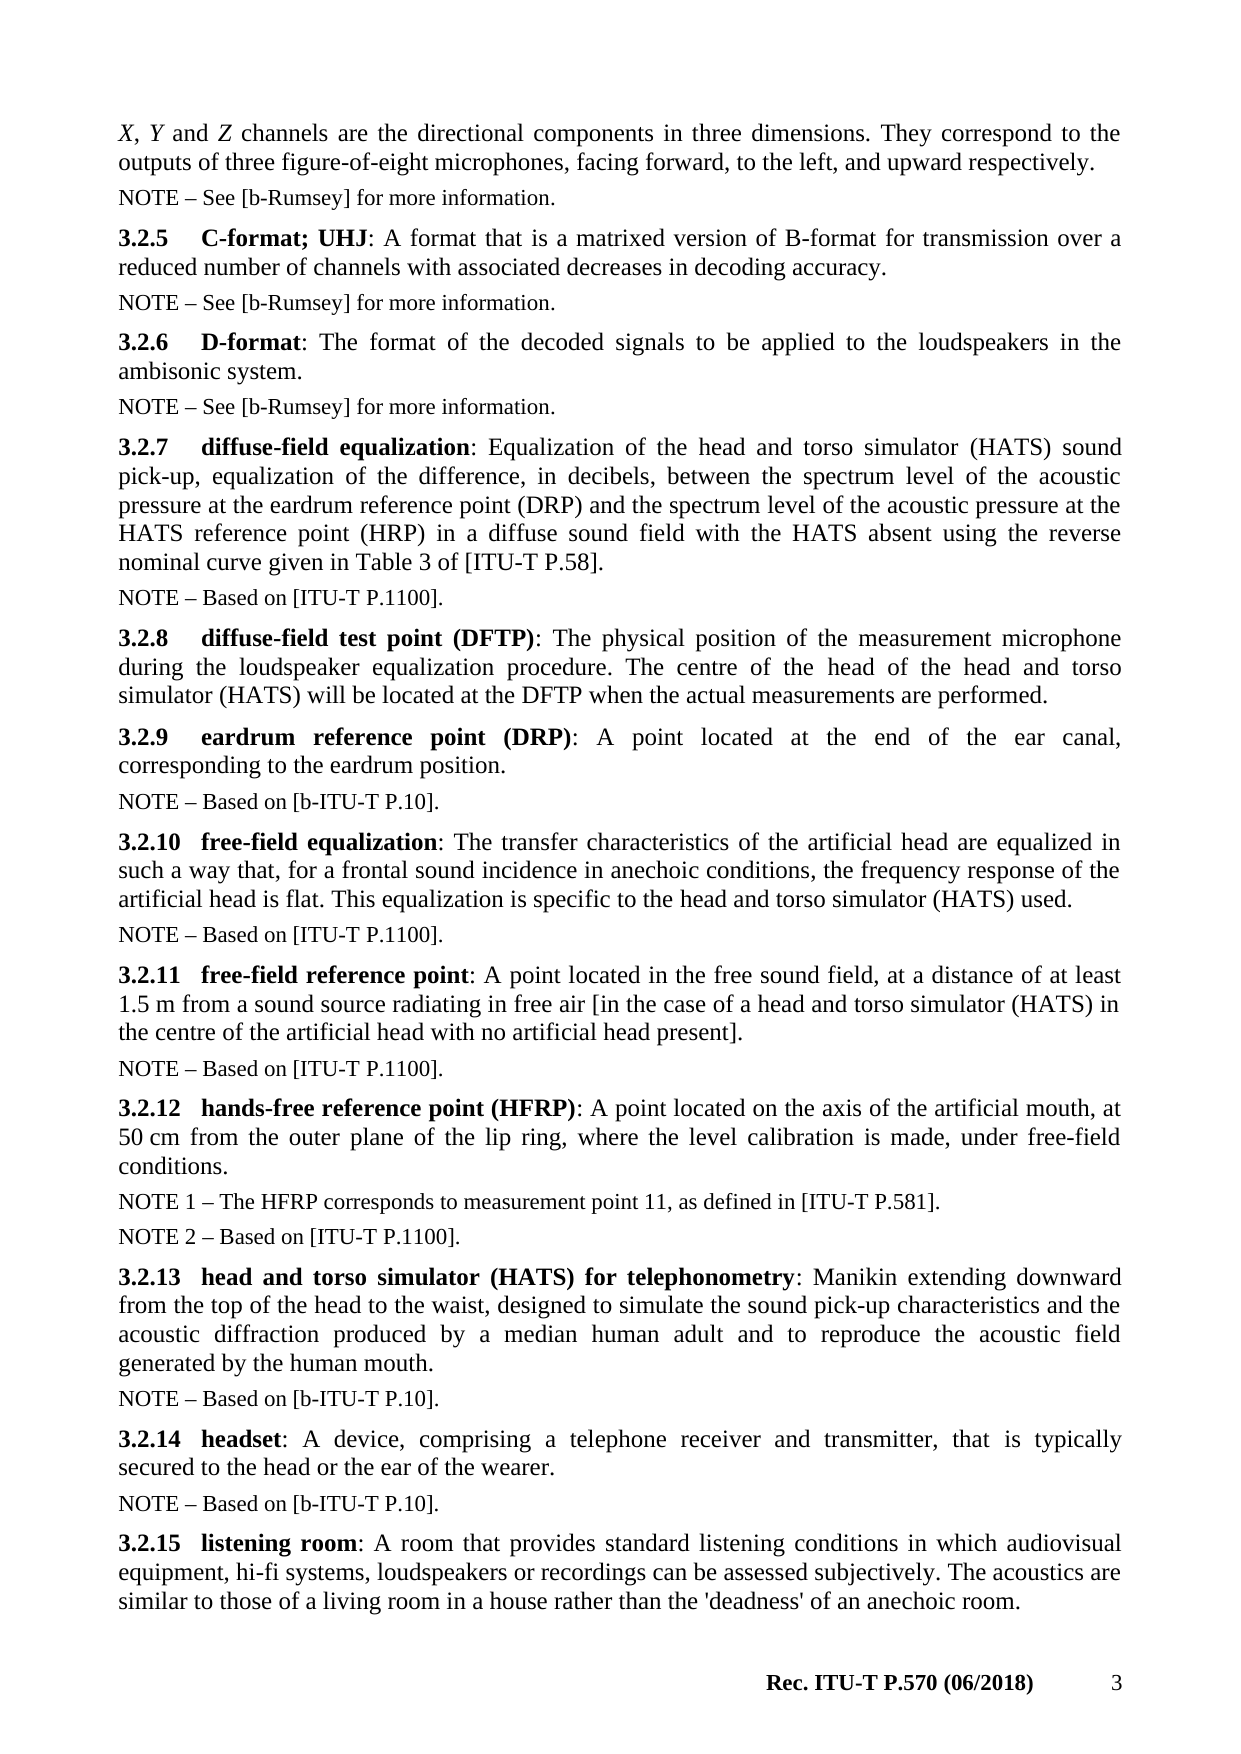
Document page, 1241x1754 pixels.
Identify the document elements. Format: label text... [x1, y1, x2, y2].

text NOTE – Based on [ITU-T P.1100]. [118, 921, 1122, 947]
text 3.2.13 head and torso simulator (HATS) for telephonometry: Manikin extending downward from the top of the head to the waist, designed to simulate the sound pick-up characteristics and the acoustic diffraction produced by a median human adult and to reproduce the acoustic field generated by the human mouth. [118, 1262, 1122, 1377]
text 3.2.5 C-format; UHJ: A format that is a matrixed version of B-format for transmission over a reduced number of channels with associated decreases in decoding accuracy. [118, 223, 1122, 280]
text NOTE – Based on [b-ITU-T P.10]. [118, 1489, 1122, 1516]
text NOTE – See [b-Rumsey] for more information. [118, 184, 1122, 210]
text 3.2.12 hands-free reference point (HFRP): A point located on the axis of the artificial mouth, at 50 cm from the outer plane of the lip ring, where the level calibration is made, under free-field conditions. [118, 1093, 1122, 1180]
text NOTE – Based on [ITU-T P.1100]. [118, 1054, 1122, 1081]
text NOTE 1 – The HFRP corresponds to measurement point 11, as defined in [ITU-T P.581]. [118, 1188, 1122, 1214]
text NOTE – Based on [ITU-T P.1100]. [118, 584, 1122, 611]
text NOTE – Based on [b-ITU-T P.10]. [118, 788, 1122, 814]
text NOTE 2 – Based on [ITU-T P.1100]. [118, 1223, 1122, 1249]
text 3.2.10 free-field equalization: The transfer characteristics of the artificial head are equalized in such a way that, for a frontal sound incidence in anechoic conditions, the frequency response of the artificial head is flat. This equalization is specific to the head and torso simulator (HATS) used. [118, 827, 1122, 913]
text 3.2.11 free-field reference point: A point located in the free sound field, at a distance of at least 1.5 m from a sound source radiating in free air [in the case of a head and torso simulator (HATS) in the centre of the artificial head with no artificial head present]. [118, 960, 1122, 1046]
text NOTE – Based on [b-ITU-T P.10]. [118, 1385, 1122, 1411]
text 3.2.7 diffuse-field equalization: Equalization of the head and torso simulator (HATS) sound pick-up, equalization of the difference, in decibels, between the spectrum level of the acoustic pressure at the eardrum reference point (DRP) and the spectrum level of the acoustic pressure at the HATS reference point (HRP) in a diffuse sound field with the HATS absent using the reverse nominal curve given in Table 3 of [ITU-T P.58]. [118, 432, 1122, 576]
text 3.2.9 eardrum reference point (DRP): A point located at the end of the ear canal, corresponding to the eardrum position. [118, 722, 1122, 779]
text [118, 118, 1122, 176]
text NOTE – See [b-Rumsey] for more information. [118, 393, 1122, 420]
text NOTE – See [b-Rumsey] for more information. [118, 289, 1122, 315]
text 3.2.8 diffuse-field test point (DFTP): The physical position of the measurement microphone during the loudspeaker equalization procedure. The centre of the head of the head and torso simulator (HATS) will be located at the DFTP when the actual measurements are performed. [118, 623, 1122, 709]
text 3.2.15 listening room: A room that provides standard listening conditions in which audiovisual equipment, hi-fi systems, loudspeakers or recordings can be assessed subjectively. The acoustics are similar to those of a living room in a house rather than the 'deadness' of an anechoic room. [118, 1528, 1122, 1615]
text 3.2.14 headset: A device, comprising a telephone receiver and transmitter, that is typically secured to the head or the ear of the wearer. [118, 1424, 1122, 1481]
text 3.2.6 D-format: The format of the decoded signals to be applied to the loudspeakers in the ambisonic system. [118, 327, 1122, 385]
